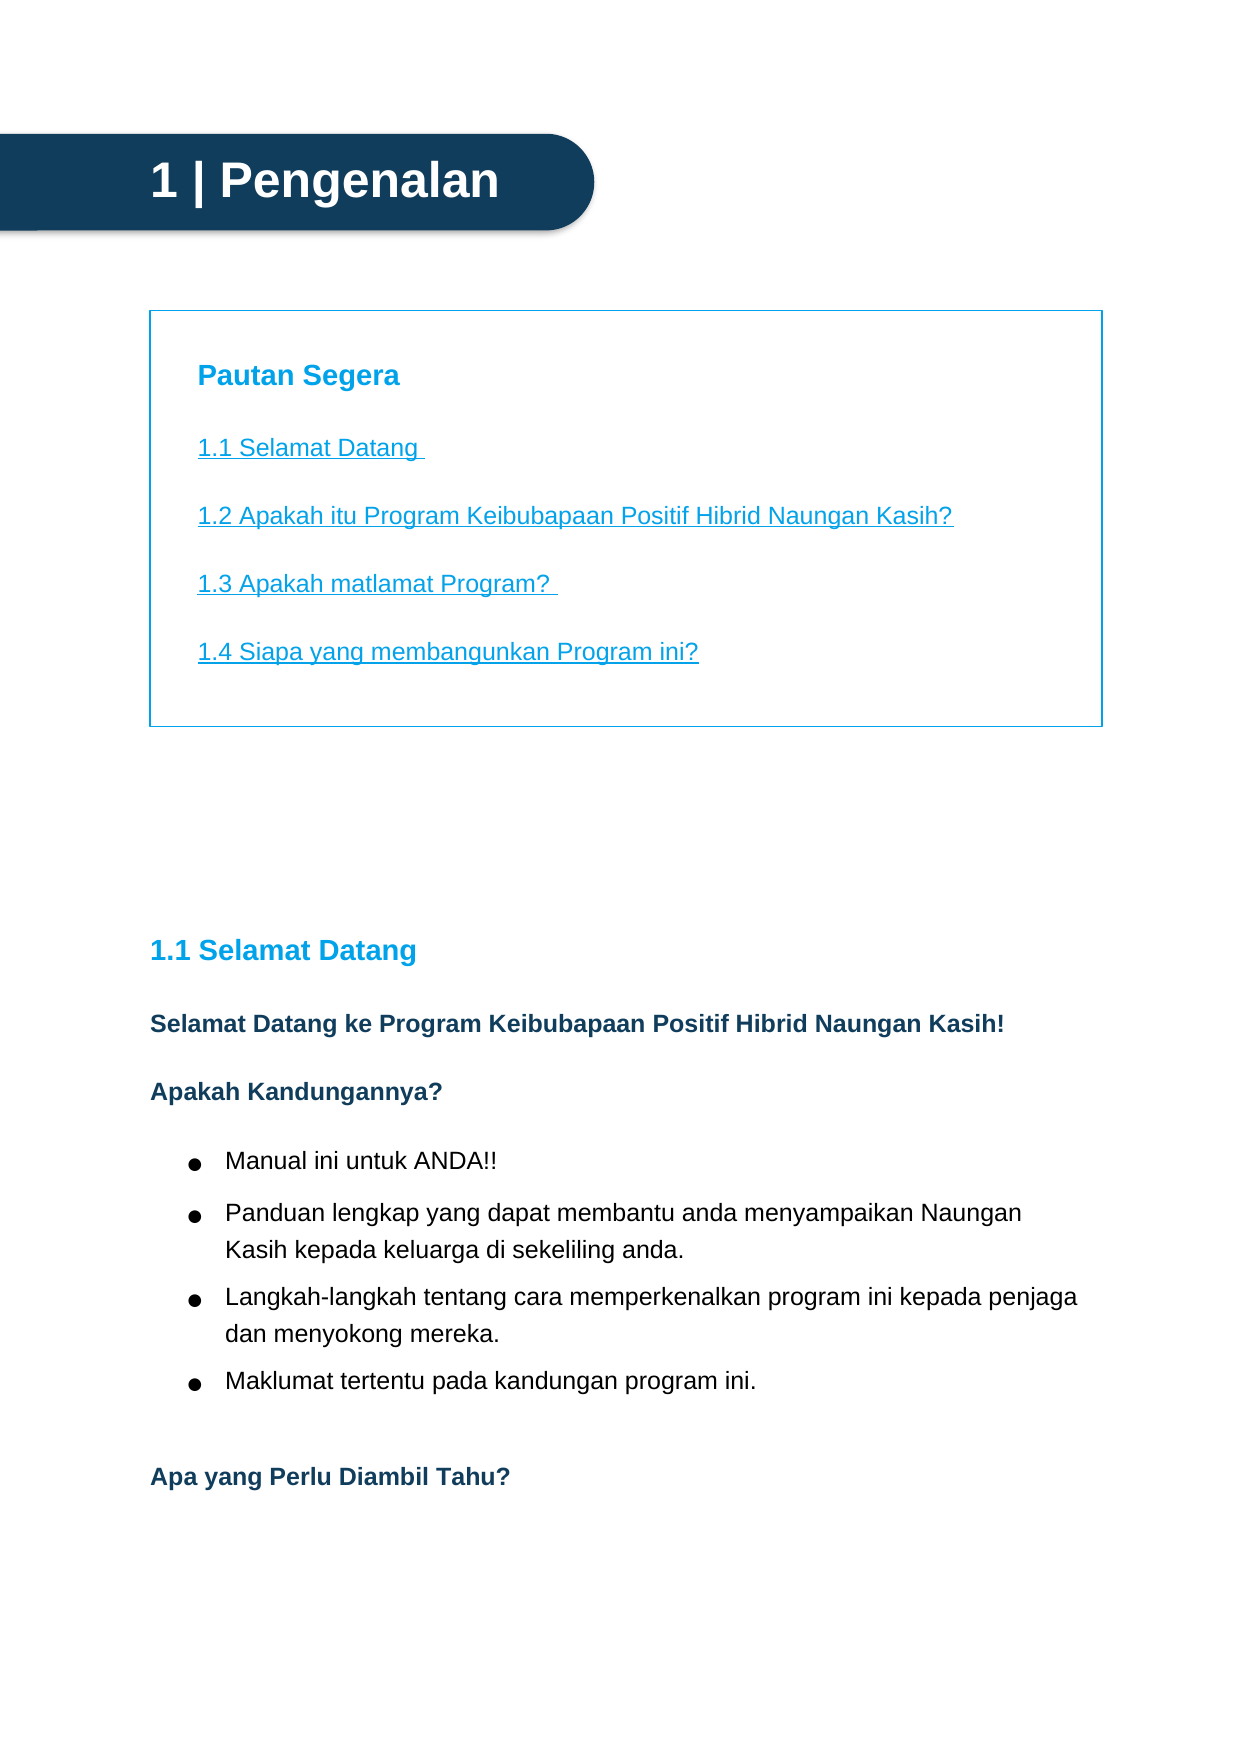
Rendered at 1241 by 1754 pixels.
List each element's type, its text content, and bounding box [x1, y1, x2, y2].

list Panduan lengkap yang dapat membantu anda menyampaikan Naungan Kasih kepada keluarga di sekeliling anda. [187, 1197, 1090, 1264]
subtitle Apakah Kandungannya? [150, 1077, 1090, 1106]
list Maklumat tertentu pada kandungan program ini. [187, 1365, 1090, 1399]
list Langkah-langkah tentang cara memperkenalkan program ini kepada penjaga dan menyokong mereka. [187, 1281, 1090, 1348]
subtitle Apa yang Perlu Diambil Tahu? [150, 1462, 1090, 1491]
list Manual ini untuk ANDA!! [187, 1145, 1090, 1179]
subtitle Selamat Datang ke Program Keibubapaan Positif Hibrid Naungan Kasih! [150, 1009, 1090, 1038]
subtitle 1 | Pengenalan [150, 150, 1090, 207]
subtitle 1.1 Selamat Datang [150, 933, 1090, 966]
